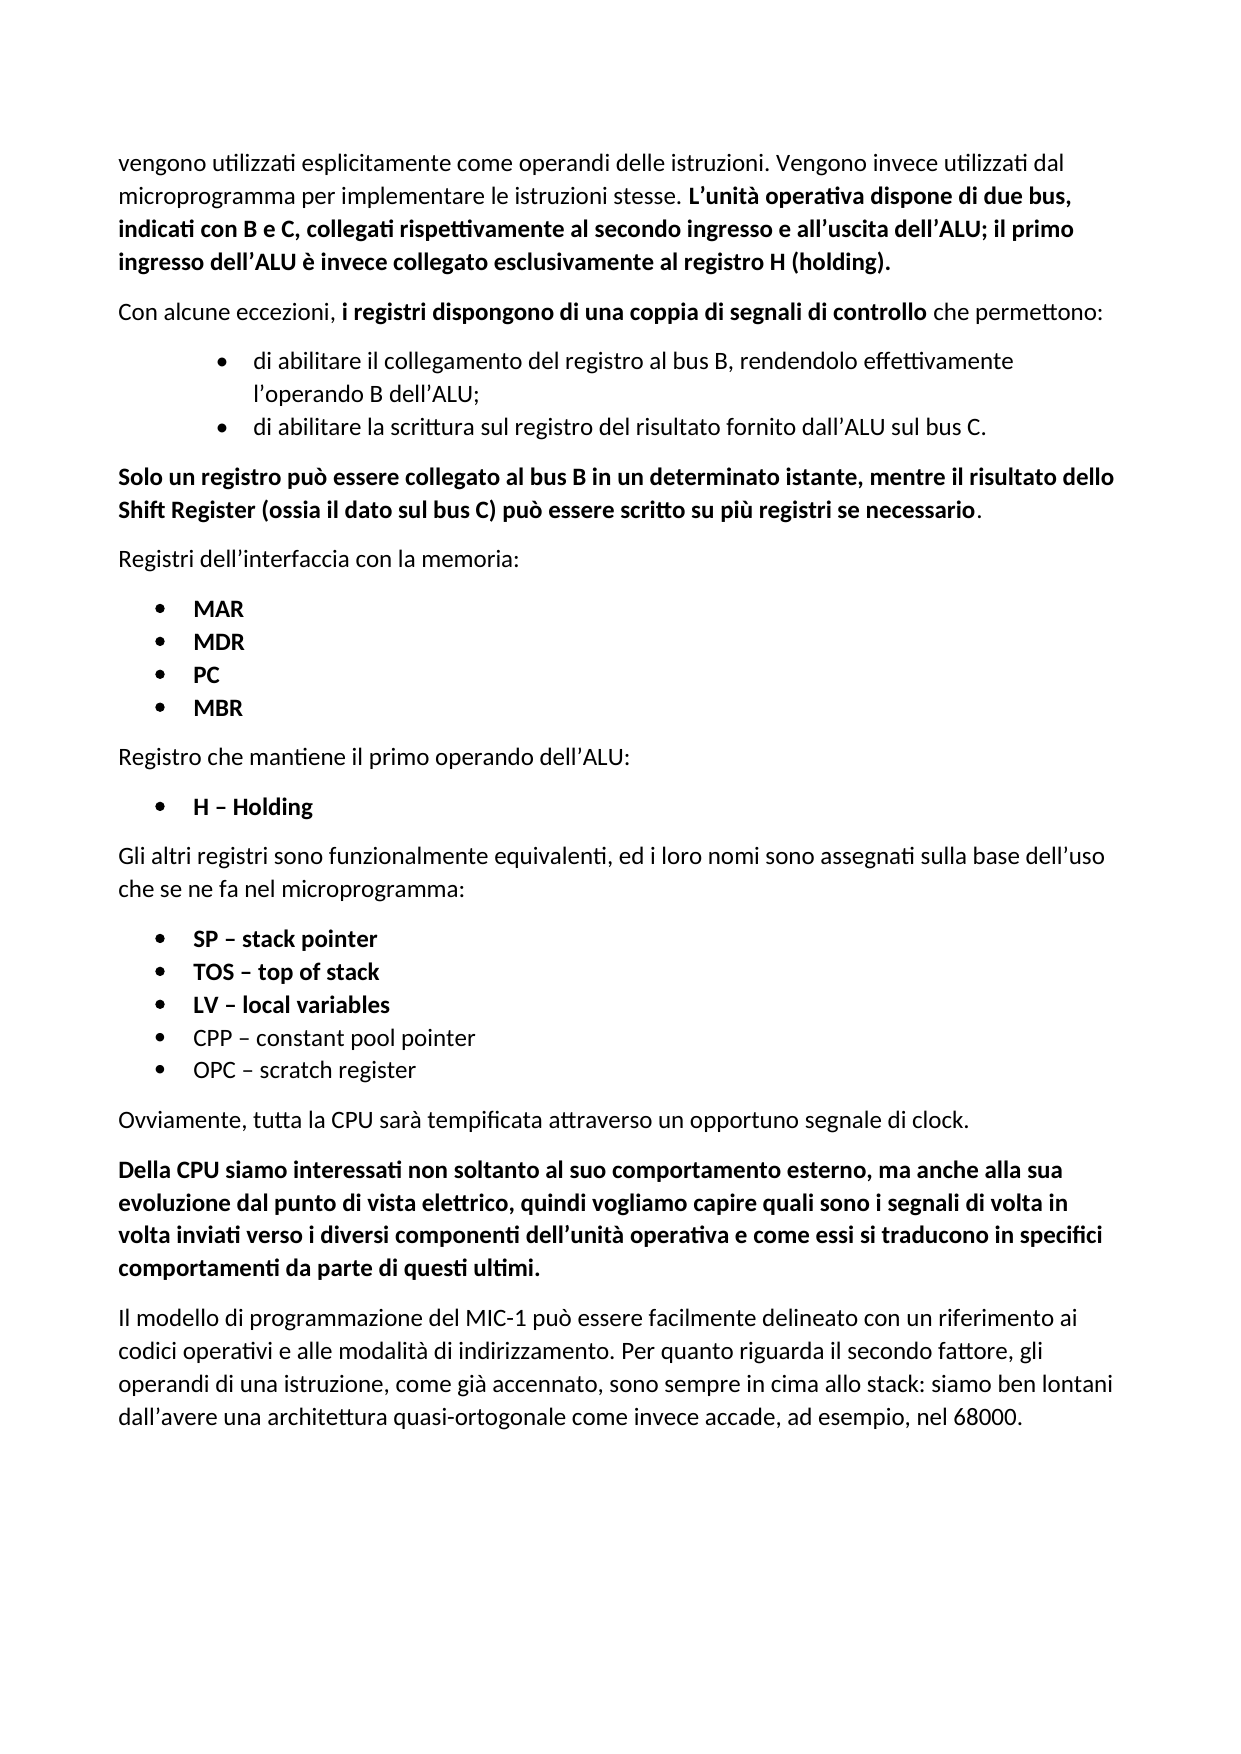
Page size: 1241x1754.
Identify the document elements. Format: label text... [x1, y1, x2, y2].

list H – Holding [156, 791, 1122, 821]
list MBR [156, 692, 1122, 722]
list di abilitare la scrittura sul registro del risultato fornito dall’ALU sul bus C. [216, 411, 1122, 442]
list MDR [156, 626, 1122, 656]
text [118, 148, 1122, 277]
list CPP – constant pool pointer [156, 1022, 1122, 1052]
text Con alcune eccezioni, i registri dispongono di una coppia di segnali di controllo che permettono: [118, 296, 1122, 326]
list LV – local variables [156, 989, 1122, 1019]
text Registri dell’interfaccia con la memoria: [118, 543, 1122, 574]
text Registro che mantiene il primo operando dell’ALU: [118, 741, 1122, 772]
list di abilitare il collegamento del registro al bus B, rendendolo effettivamente l’operando B dell’ALU; [216, 346, 1122, 409]
text Ovviamente, tutta la CPU sarà tempificata attraverso un opportuno segnale di clock. [118, 1104, 1122, 1135]
list OPC – scratch register [156, 1055, 1122, 1085]
list TOS – top of stack [156, 956, 1122, 986]
list PC [156, 659, 1122, 689]
text Solo un registro può essere collegato al bus B in un determinato istante, mentre il risultato dello Shift Register (ossia il dato sul bus C) può essere scritto su più registri se necessario. [118, 461, 1122, 524]
text Il modello di programmazione del MIC-1 può essere facilmente delineato con un riferimento ai codici operativi e alle modalità di indirizzamento. Per quanto riguarda il secondo fattore, gli operandi di una istruzione, come già accennato, sono sempre in cima allo stack: siamo ben lontani dall’avere una architettura quasi-ortogonale come invece accade, ad esempio, nel 68000. [118, 1302, 1122, 1431]
text Della CPU siamo interessati non soltanto al suo comportamento esterno, ma anche alla sua evoluzione dal punto di vista elettrico, quindi vogliamo capire quali sono i segnali di volta in volta inviati verso i diversi componenti dell’unità operativa e come essi si traducono in specifici comportamenti da parte di questi ultimi. [118, 1154, 1122, 1283]
text Gli altri registri sono funzionalmente equivalenti, ed i loro nomi sono assegnati sulla base dell’uso che se ne fa nel microprogramma: [118, 841, 1122, 904]
list SP – stack pointer [156, 923, 1122, 953]
list MAR [156, 593, 1122, 623]
